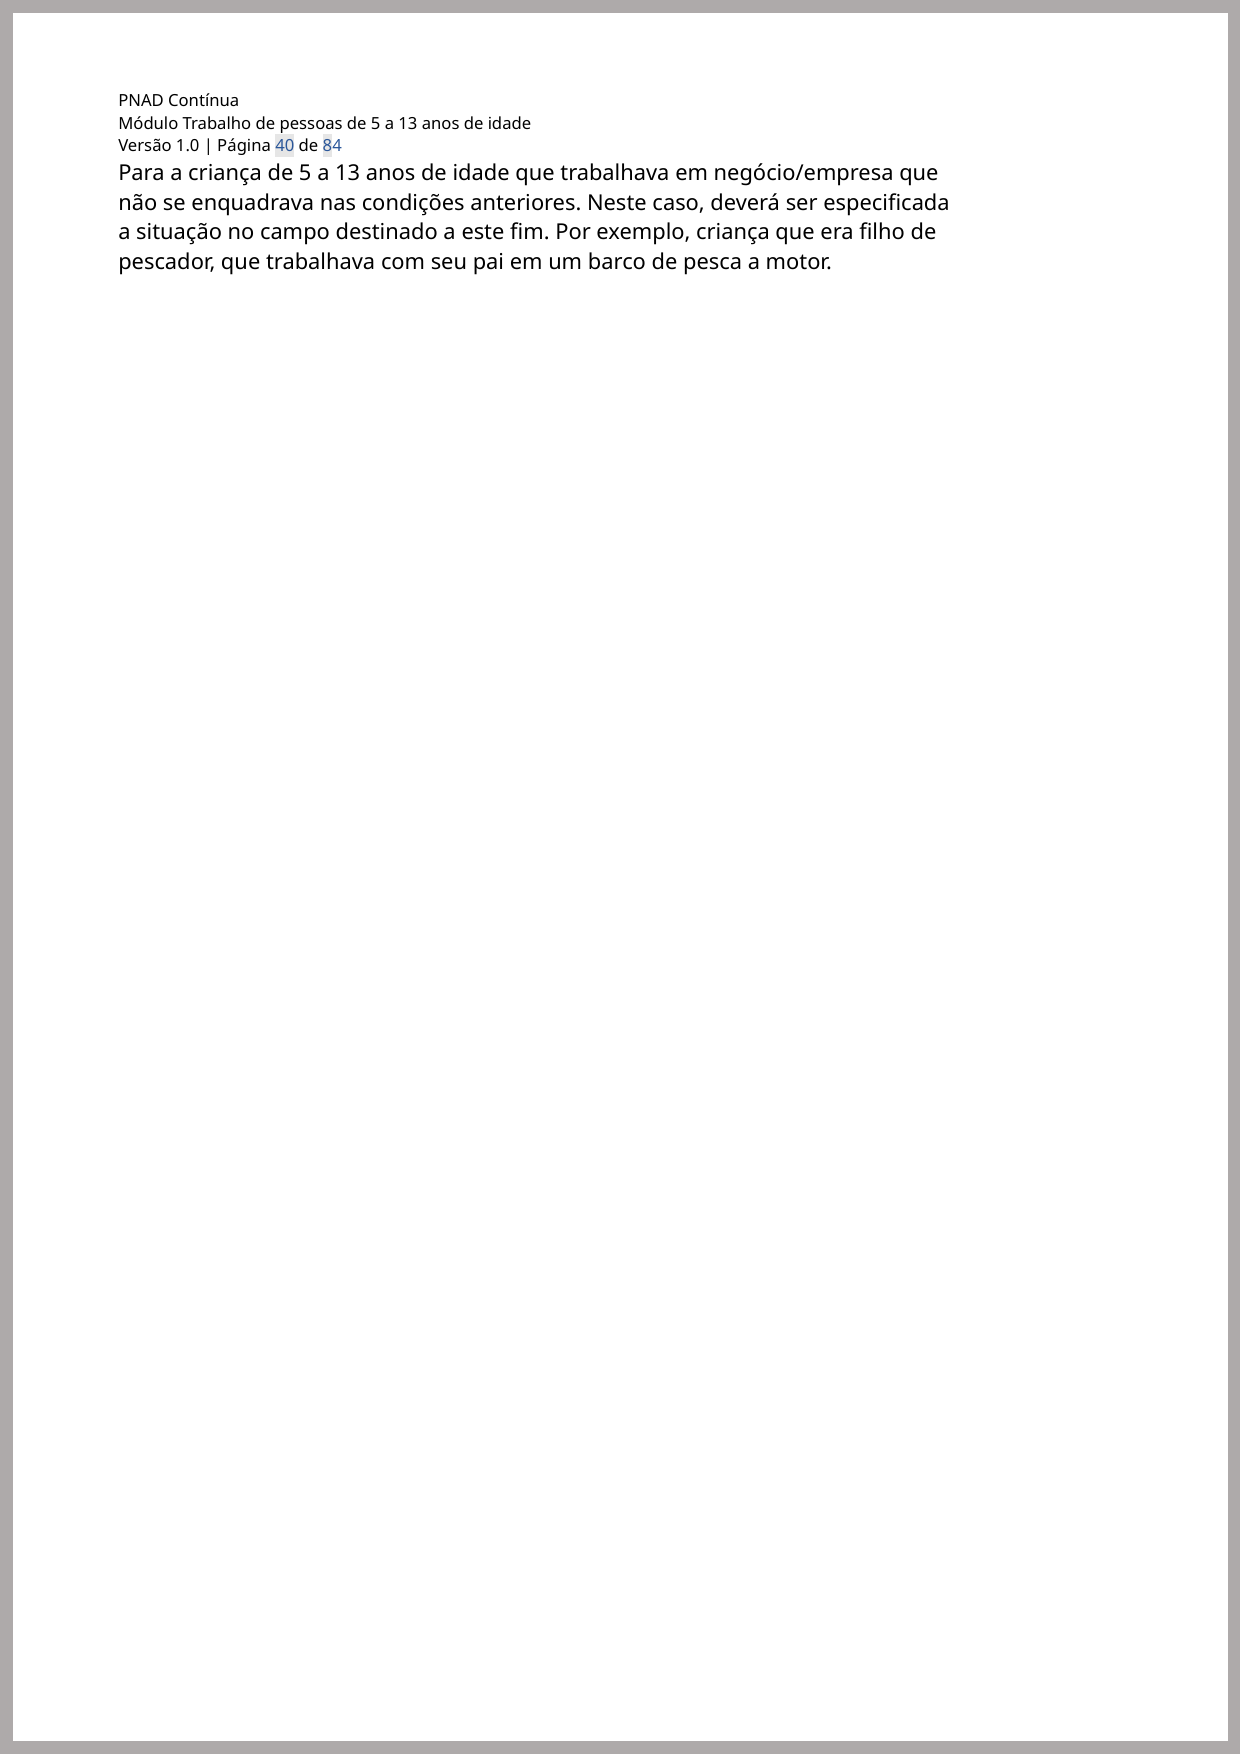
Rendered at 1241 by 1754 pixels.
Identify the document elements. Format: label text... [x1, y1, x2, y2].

text Para a criança de 5 a 13 anos de idade que trabalhava em negócio/empresa que não se enquadrava nas condições anteriores. Neste caso, deverá ser especificada a situação no campo destinado a este fim. Por exemplo, criança que era filho de pescador, que trabalhava com seu pai em um barco de pesca a motor. [118, 157, 959, 276]
